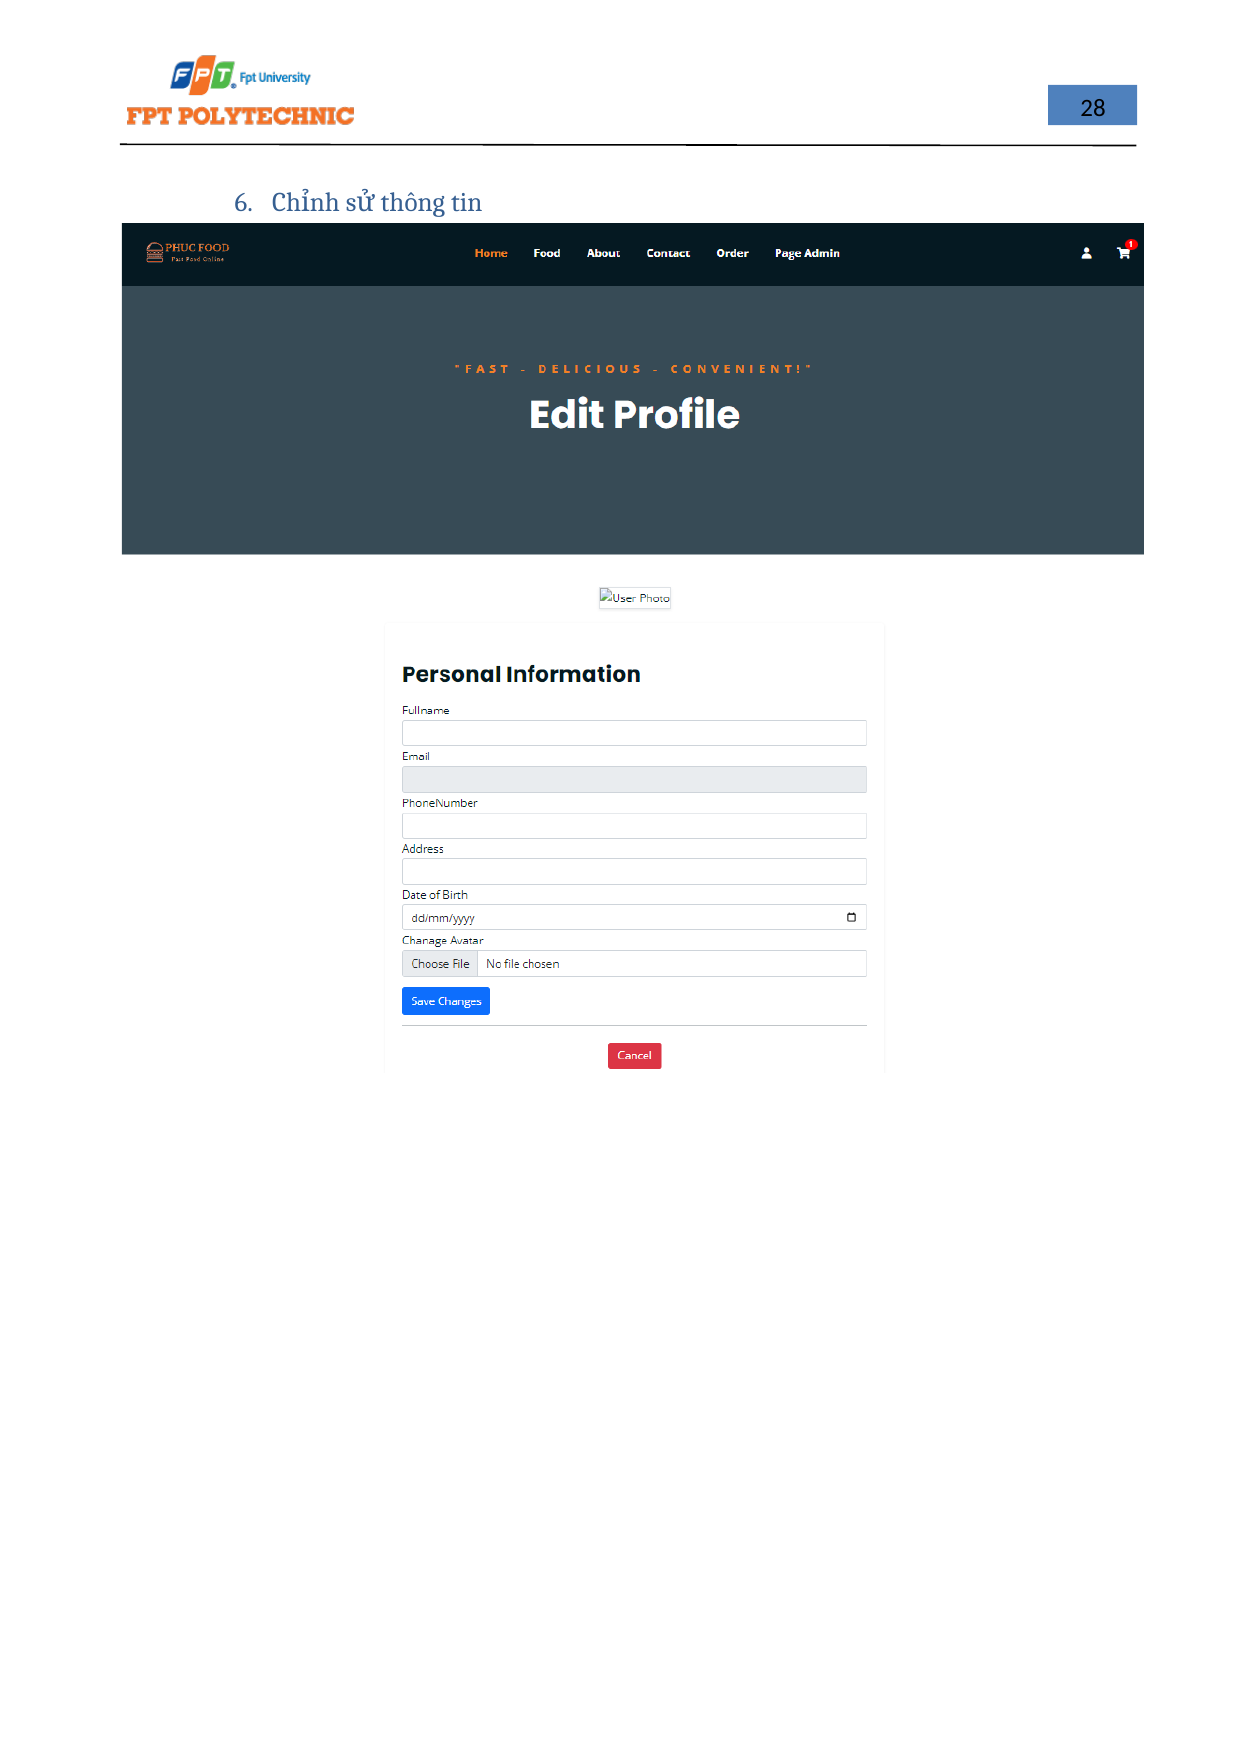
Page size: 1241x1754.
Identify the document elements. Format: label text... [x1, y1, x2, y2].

subtitle Chỉnh sử thông tin [234, 187, 1144, 219]
picture [120, 50, 369, 134]
picture [121, 223, 1144, 1073]
